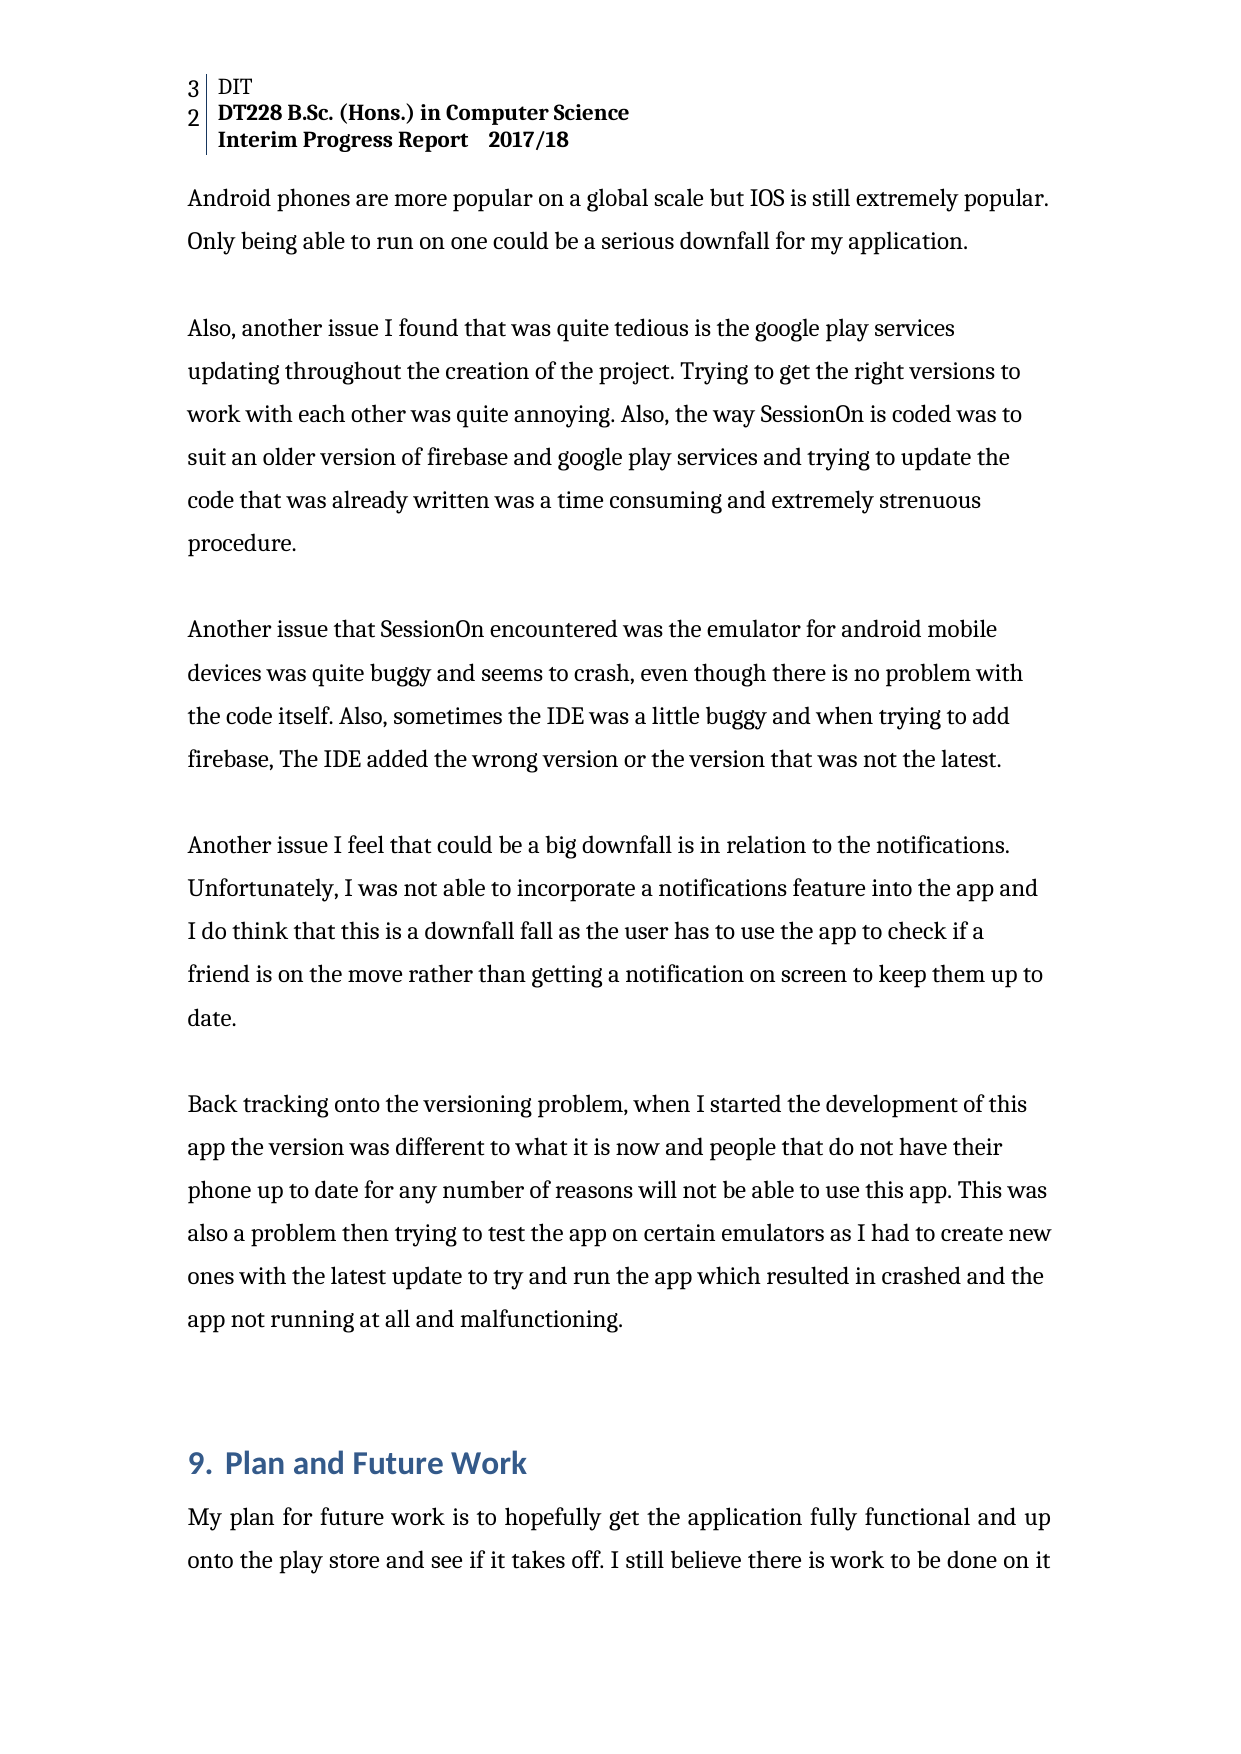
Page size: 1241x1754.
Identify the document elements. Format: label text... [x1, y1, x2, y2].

text Another issue I feel that could be a big downfall is in relation to the notifications. Unfortunately, I was not able to incorporate a notifications feature into the app and I do think that this is a downfall fall as the user has to use the app to check if a friend is on the move rather than getting a notification on screen to keep them up to date. [187, 831, 1053, 1032]
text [187, 184, 1053, 256]
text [187, 1503, 1053, 1574]
text Another issue that SessionOn encountered was the emulator for android mobile devices was quite buggy and seems to crash, even though there is no problem with the code itself. Also, sometimes the IDE was a little buggy and when trying to add firebase, The IDE added the wrong version or the version that was not the latest. [187, 615, 1053, 773]
text Also, another issue I found that was quite tedious is the google play services updating throughout the creation of the project. Trying to get the right versions to work with each other was quite annoying. Also, the way SessionOn is coded was to suit an older version of firebase and google play services and trying to update the code that was already written was a time consuming and extremely strenuous procedure. [187, 313, 1053, 558]
subtitle Plan and Future Work [187, 1442, 1053, 1482]
text Back tracking onto the versioning problem, when I started the development of this app the version was different to what it is now and people that do not have their phone up to date for any number of reasons will not be able to use this app. This was also a problem then trying to test the app on certain emulators as I had to create new ones with the latest update to try and run the app which resulted in crashed and the app not running at all and malfunctioning. [187, 1090, 1053, 1334]
